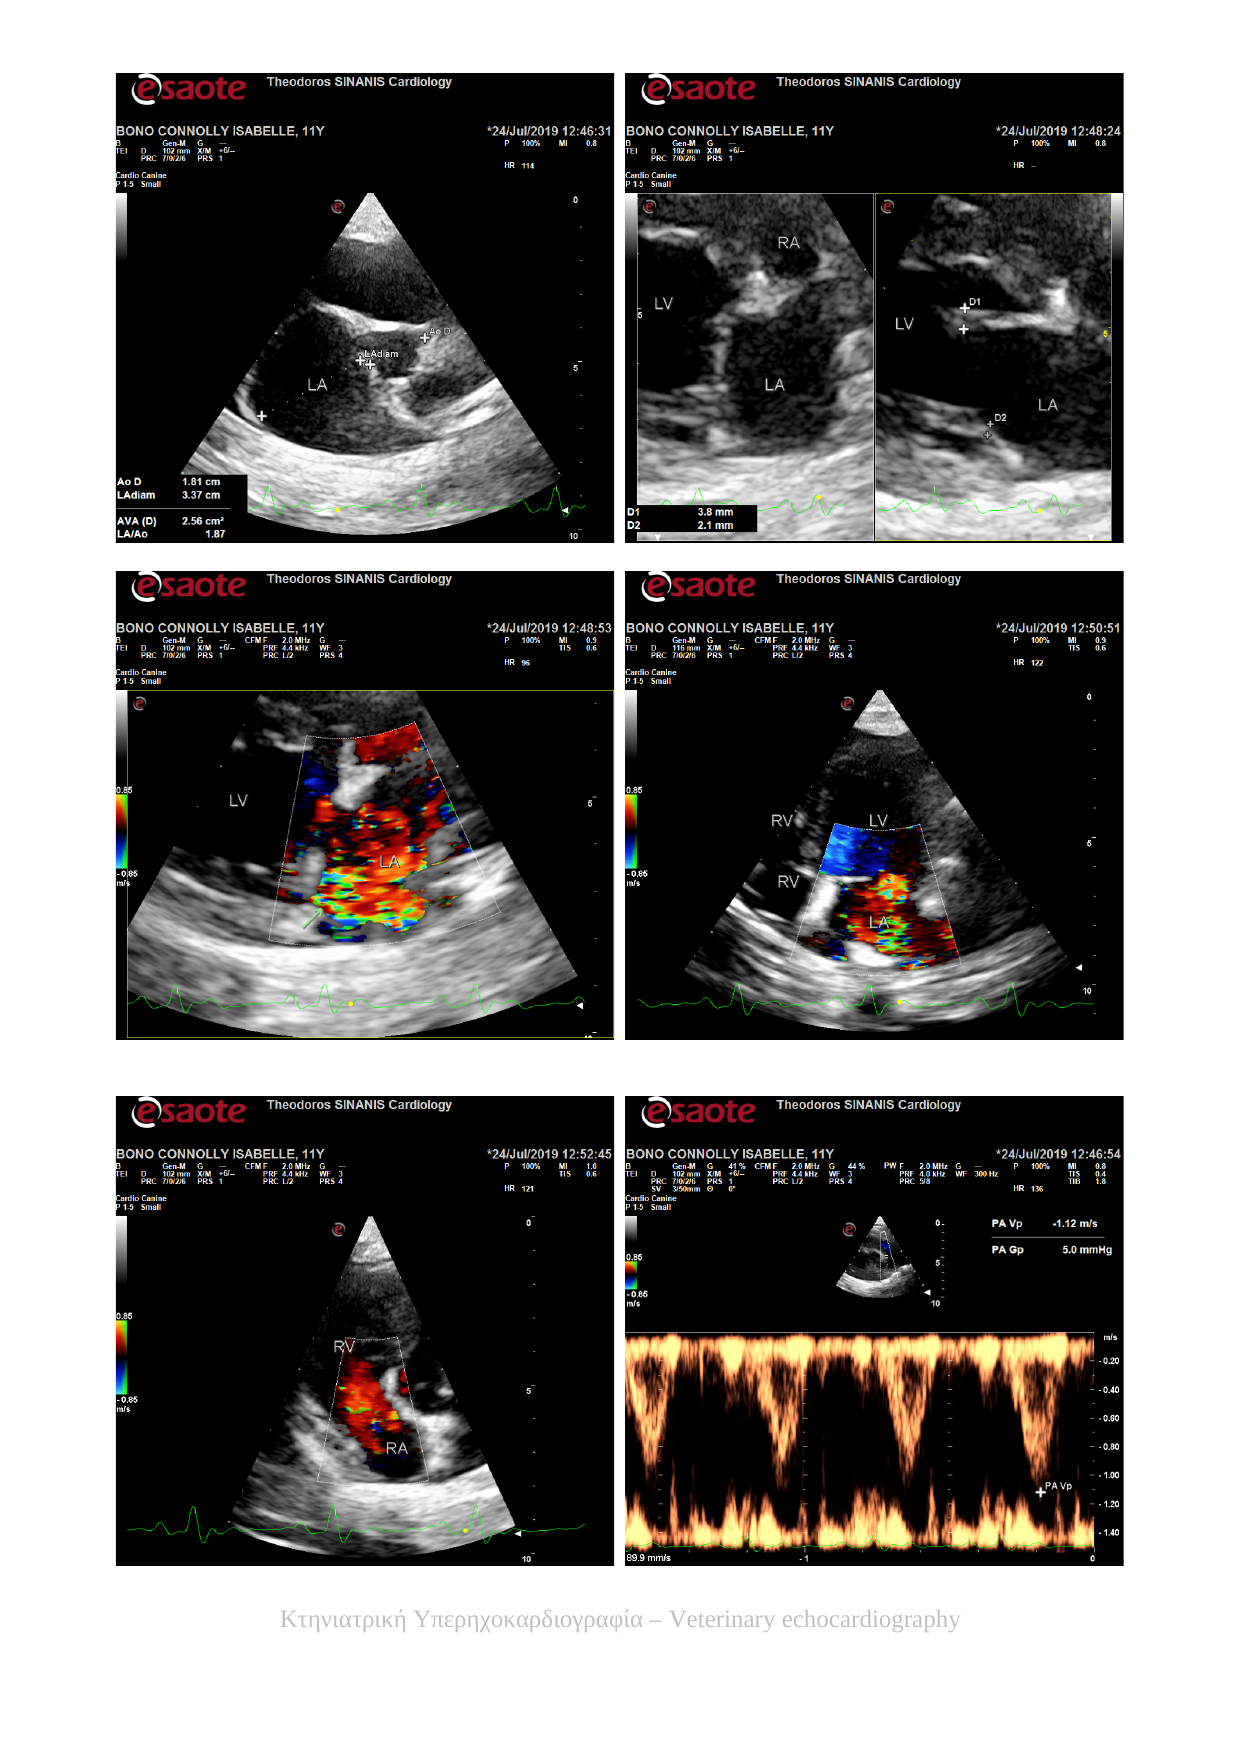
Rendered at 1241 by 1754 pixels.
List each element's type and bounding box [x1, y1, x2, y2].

picture [625, 1096, 1124, 1566]
picture [115, 73, 615, 543]
picture [115, 1096, 615, 1566]
picture [625, 571, 1124, 1040]
picture [625, 73, 1124, 543]
picture [115, 571, 615, 1040]
